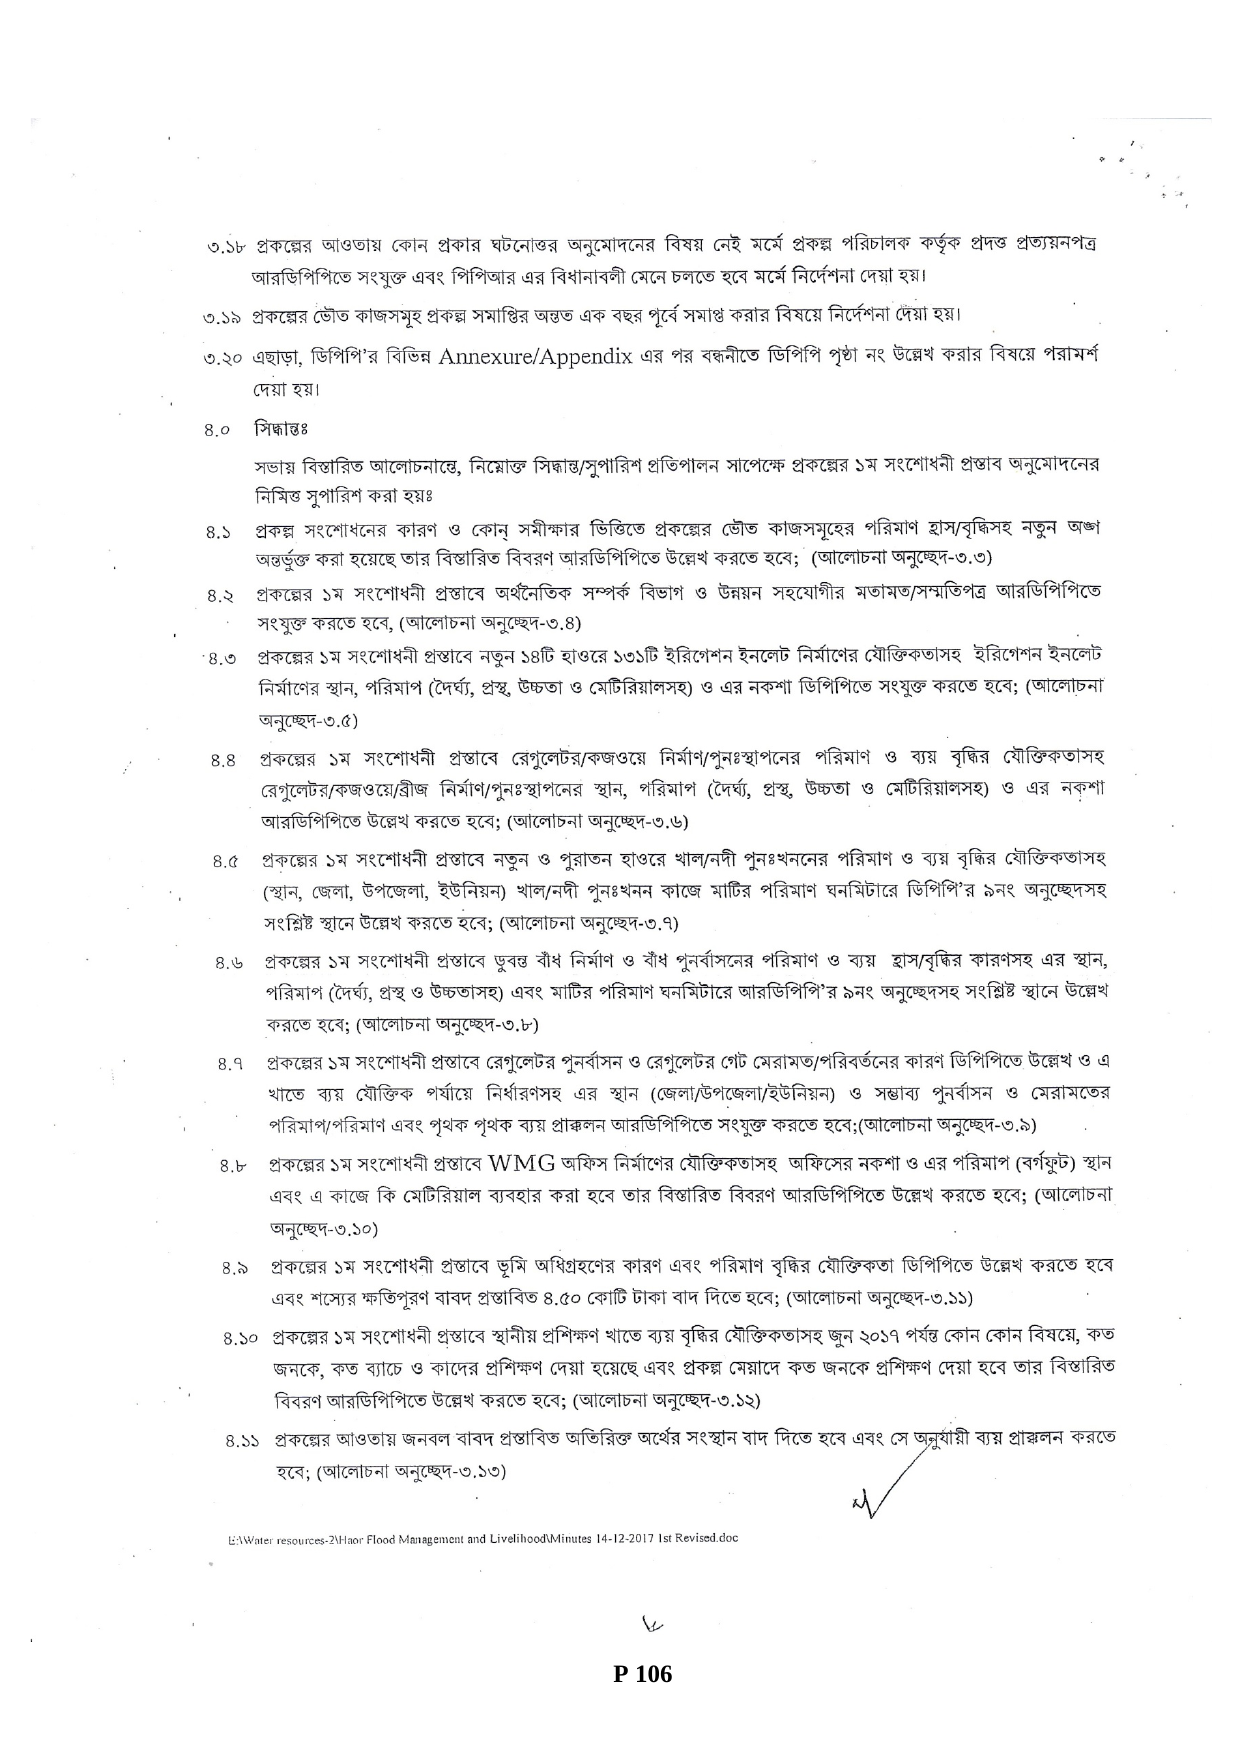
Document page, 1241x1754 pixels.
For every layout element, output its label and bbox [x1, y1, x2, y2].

picture [30, 118, 1212, 1642]
